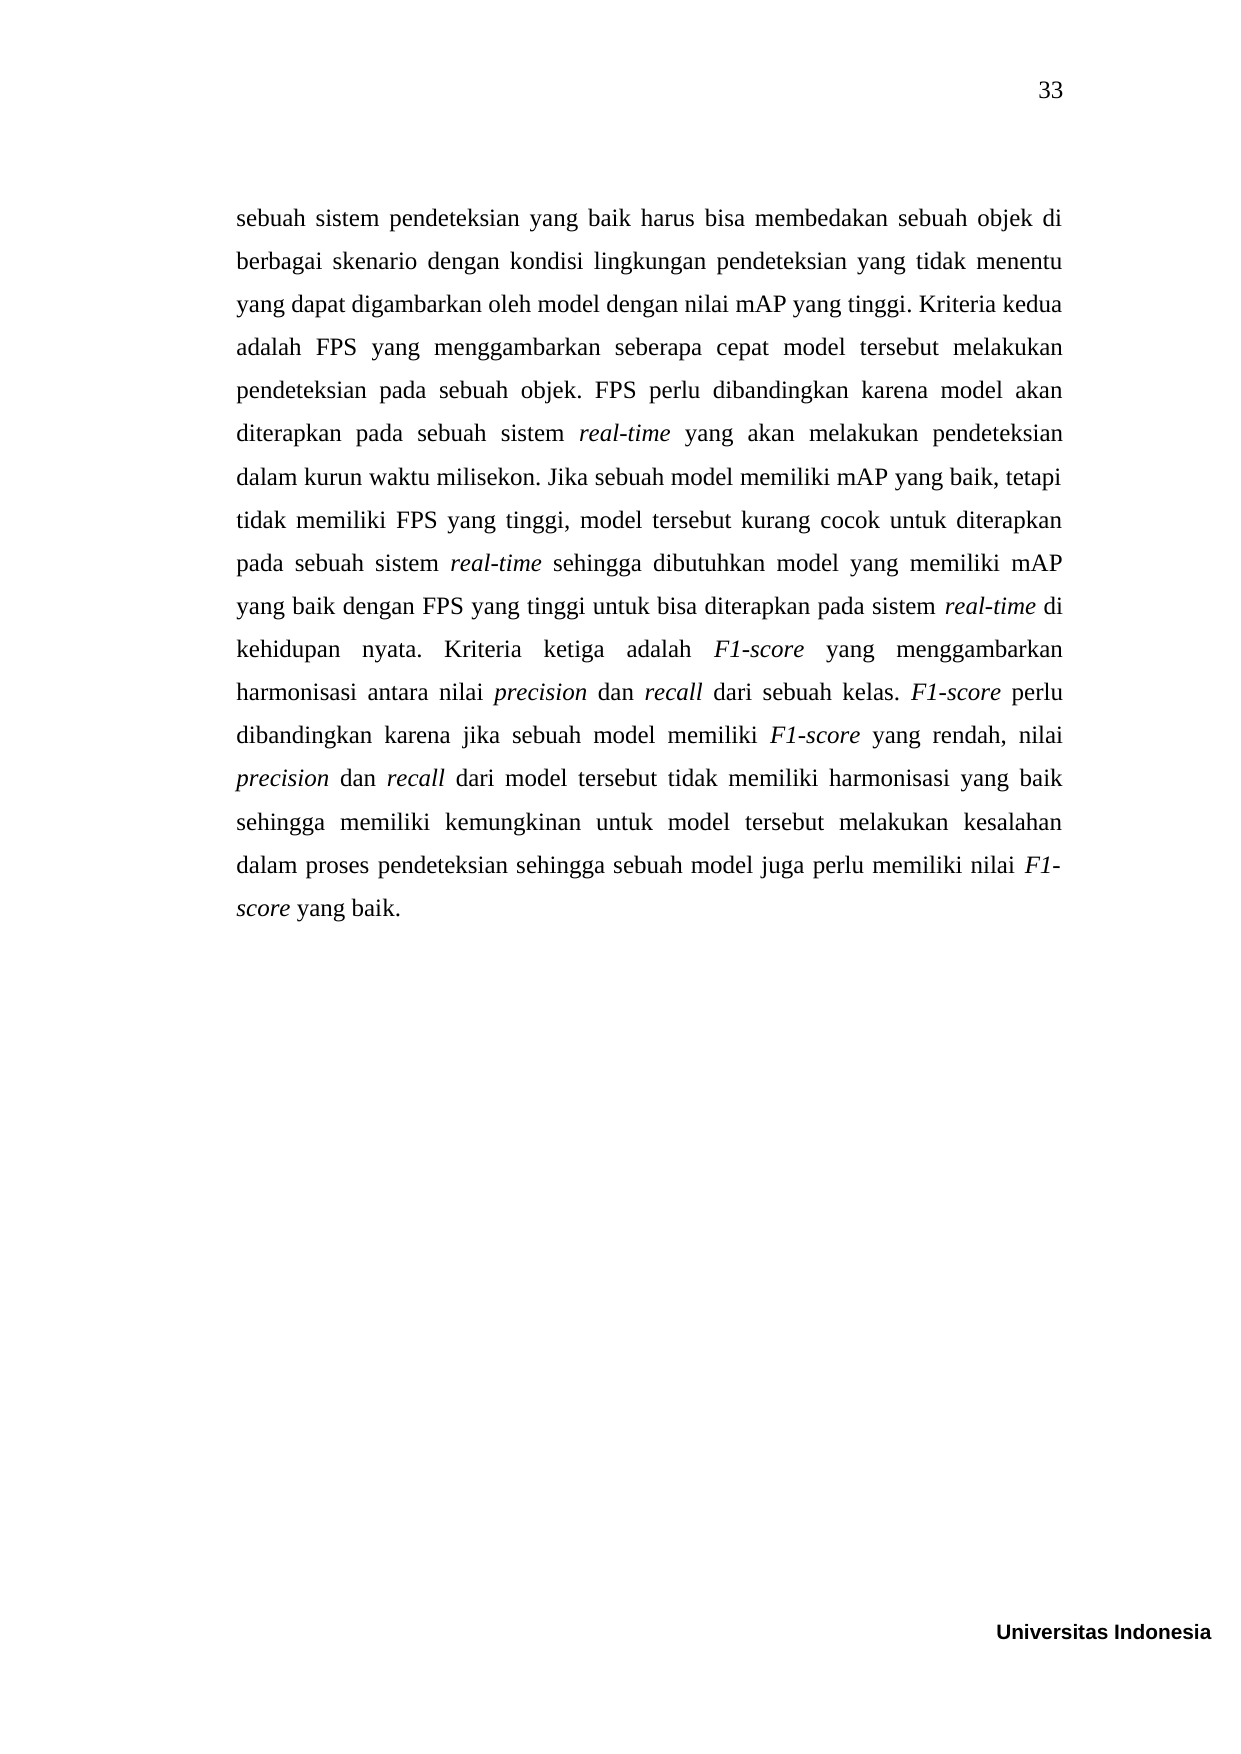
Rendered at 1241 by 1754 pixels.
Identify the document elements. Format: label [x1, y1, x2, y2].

text [236, 203, 1063, 922]
